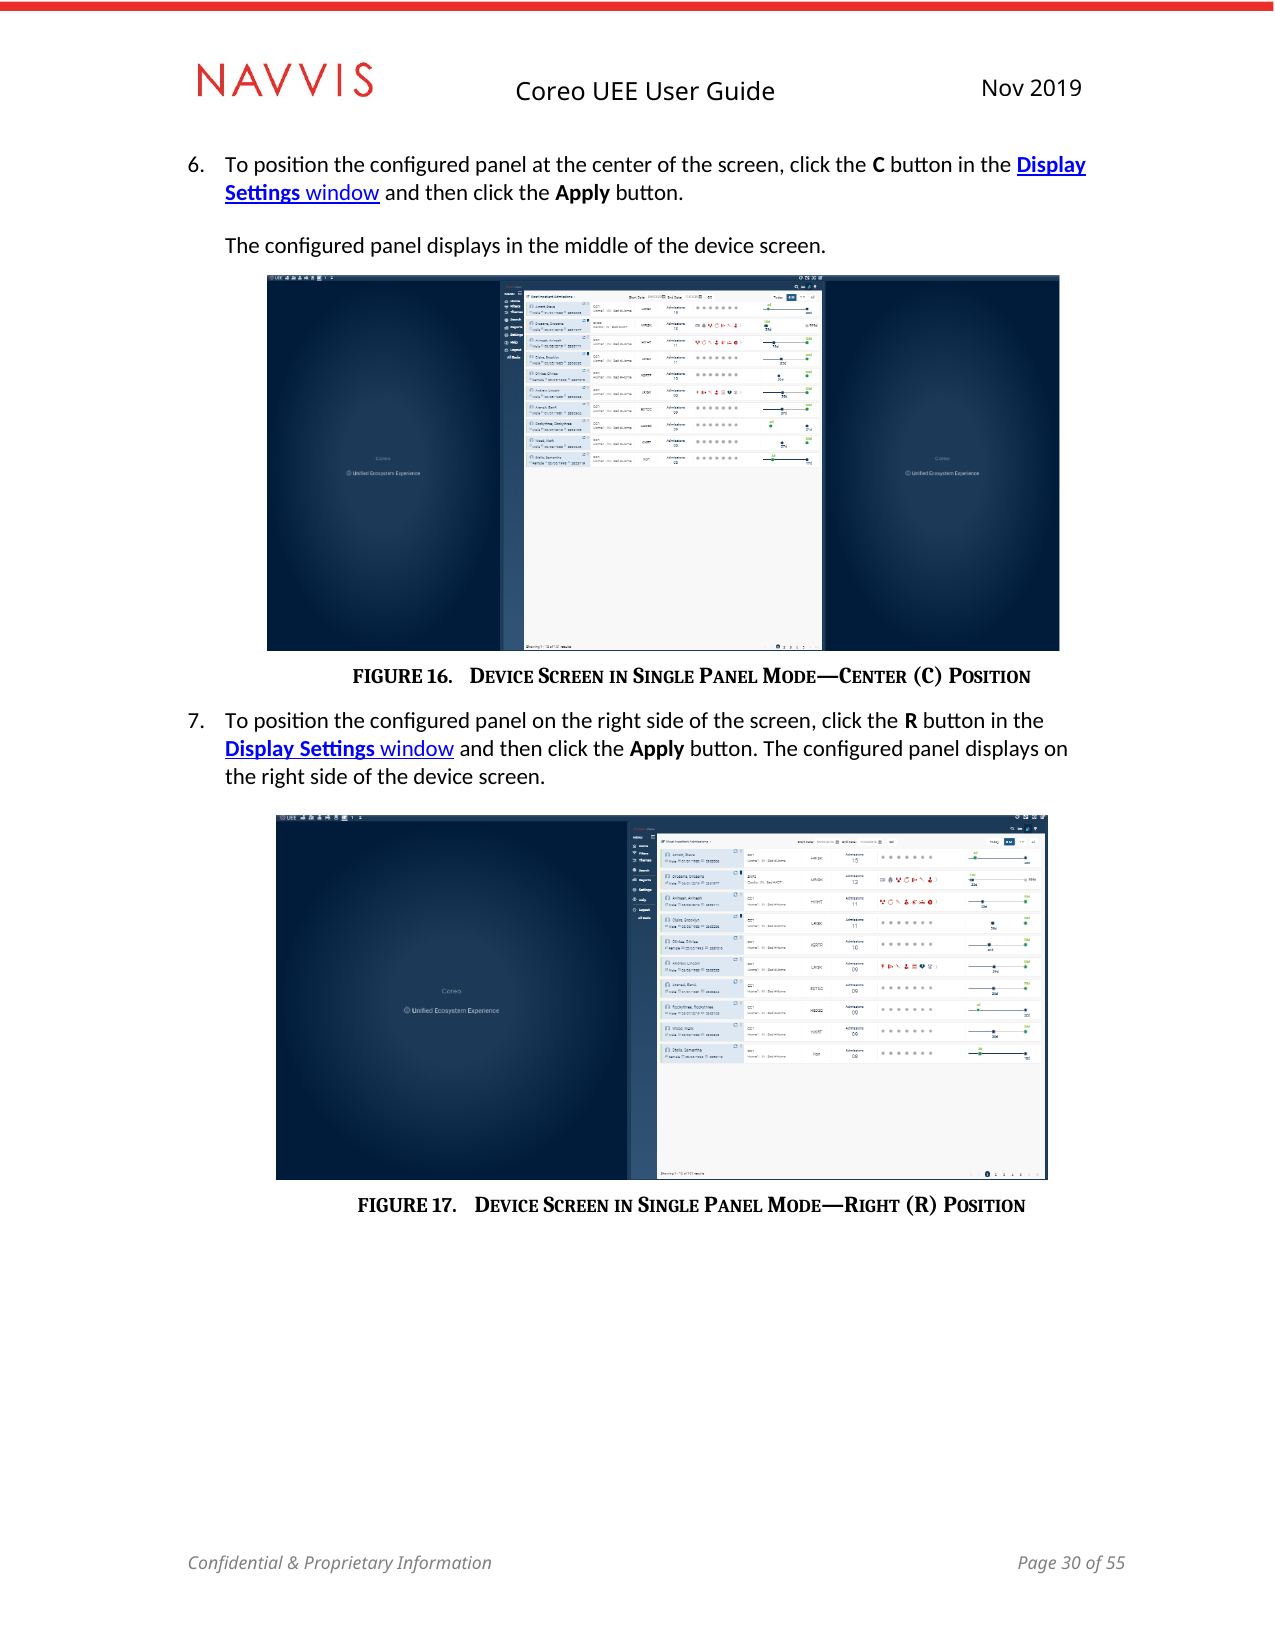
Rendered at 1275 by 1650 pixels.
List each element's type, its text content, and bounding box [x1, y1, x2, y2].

picture [267, 275, 1060, 651]
text The configured panel displays in the middle of the device screen. [225, 231, 1087, 259]
picture [187, 55, 383, 104]
text Device Screen in Single Panel Mode—Center (C) Position [296, 663, 1087, 689]
list To position the configured panel at the center of the screen, click the C button in the Display Settings window and then click the Apply button. [187, 150, 1087, 206]
list To position the configured panel on the right side of the screen, click the R button in the Display Settings window and then click the Apply button. The configured panel displays on the right side of the device screen. [187, 706, 1087, 790]
text Device Screen in Single Panel Mode—Right (R) Position [296, 1192, 1087, 1219]
picture [276, 815, 1049, 1180]
